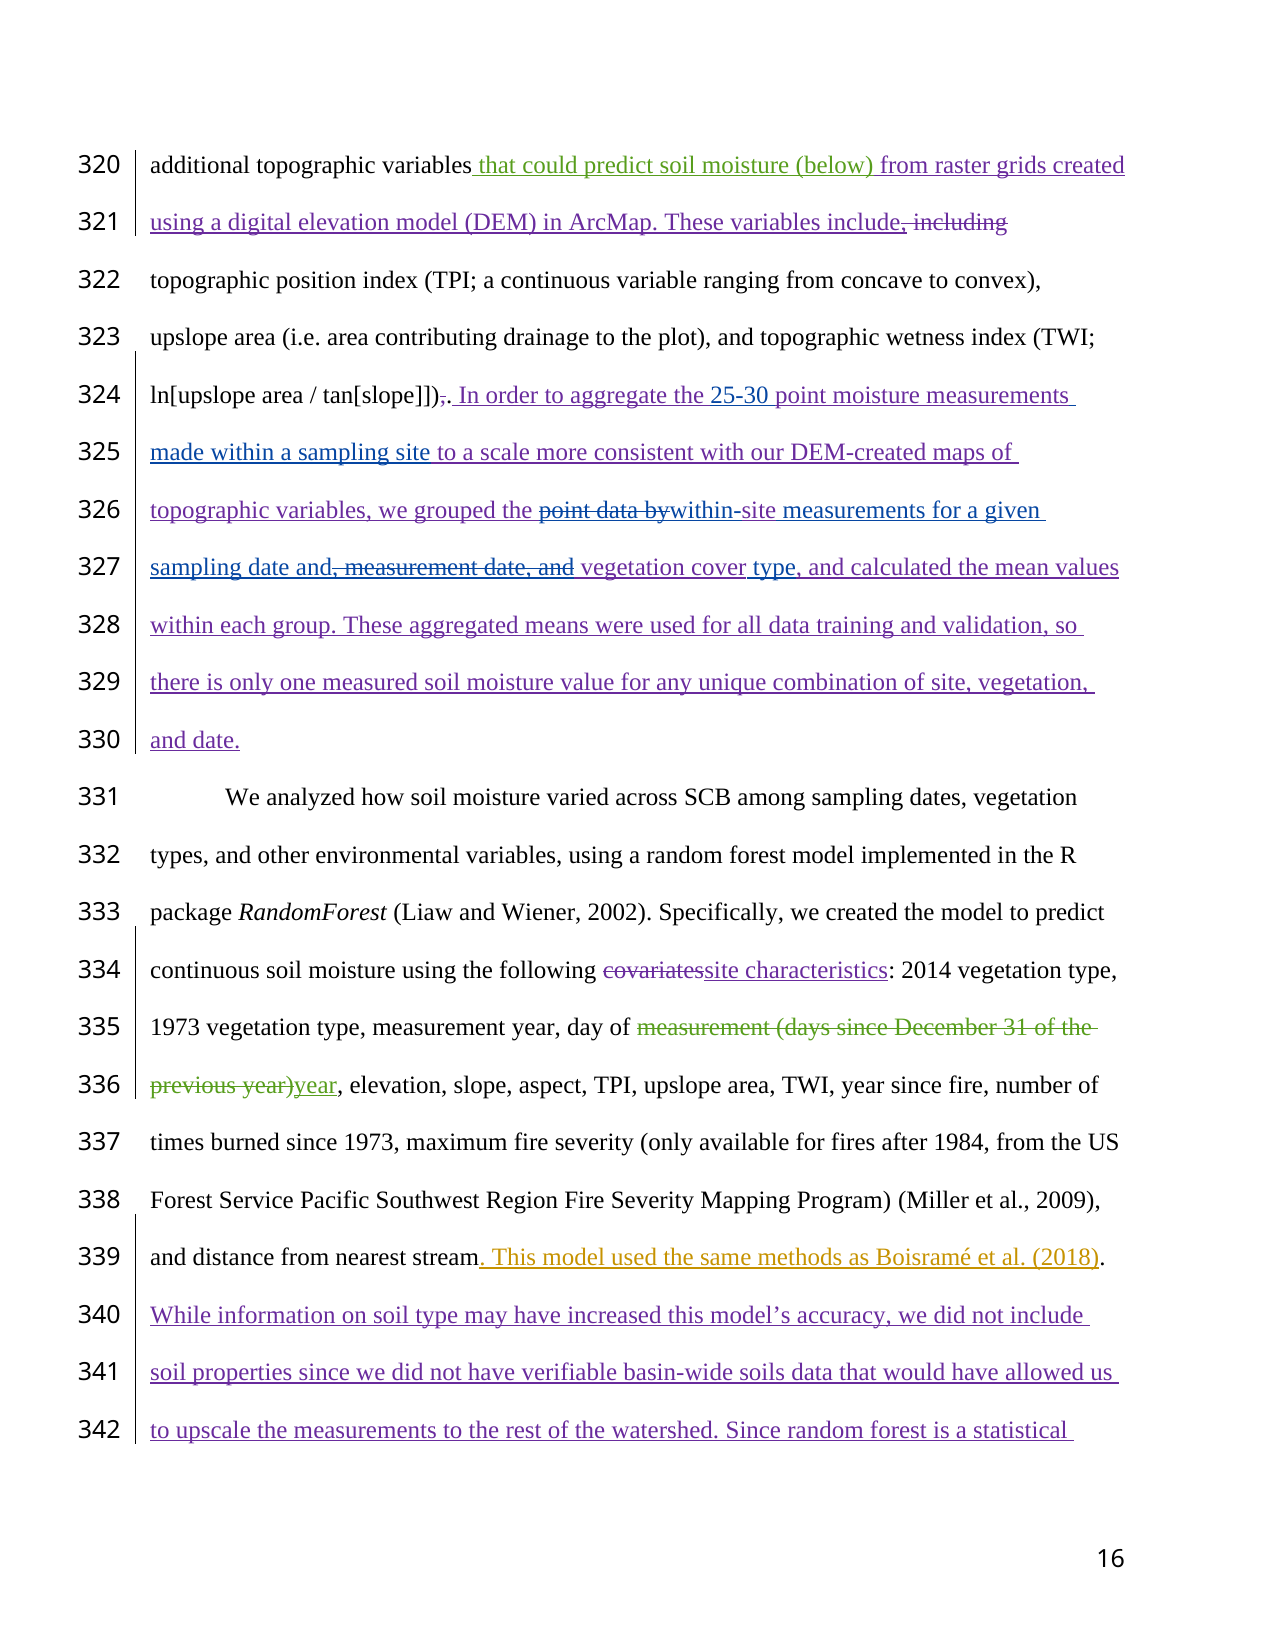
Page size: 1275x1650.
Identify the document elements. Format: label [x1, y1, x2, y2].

text [150, 782, 1125, 1444]
text [150, 150, 1125, 754]
